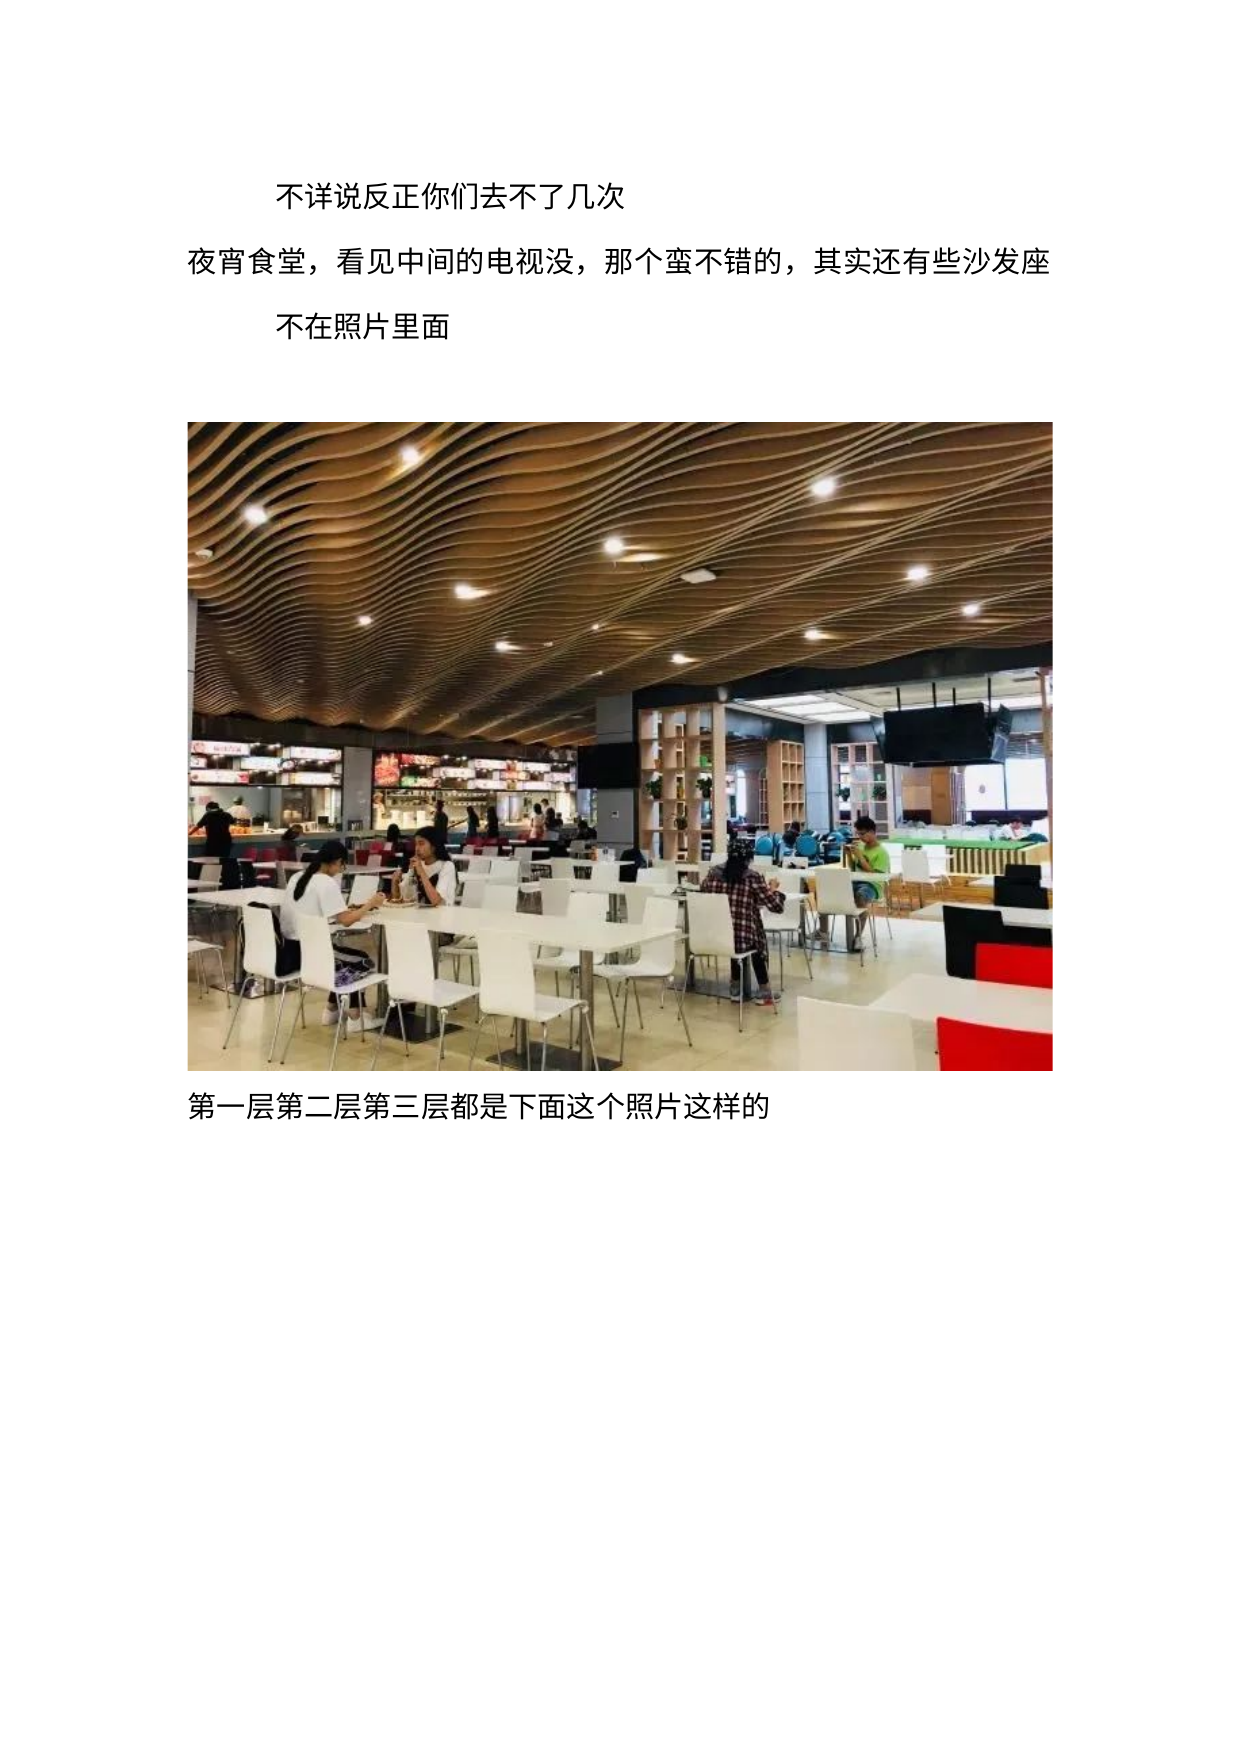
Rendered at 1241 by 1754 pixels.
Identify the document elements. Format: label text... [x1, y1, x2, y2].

picture [187, 422, 1053, 1071]
text 第一层第二层第三层都是下面这个照片这样的 [187, 1072, 1053, 1137]
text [187, 162, 1053, 227]
text 夜宵食堂，看见中间的电视没，那个蛮不错的，其实还有些沙发座不在照片里面 [187, 227, 1053, 357]
